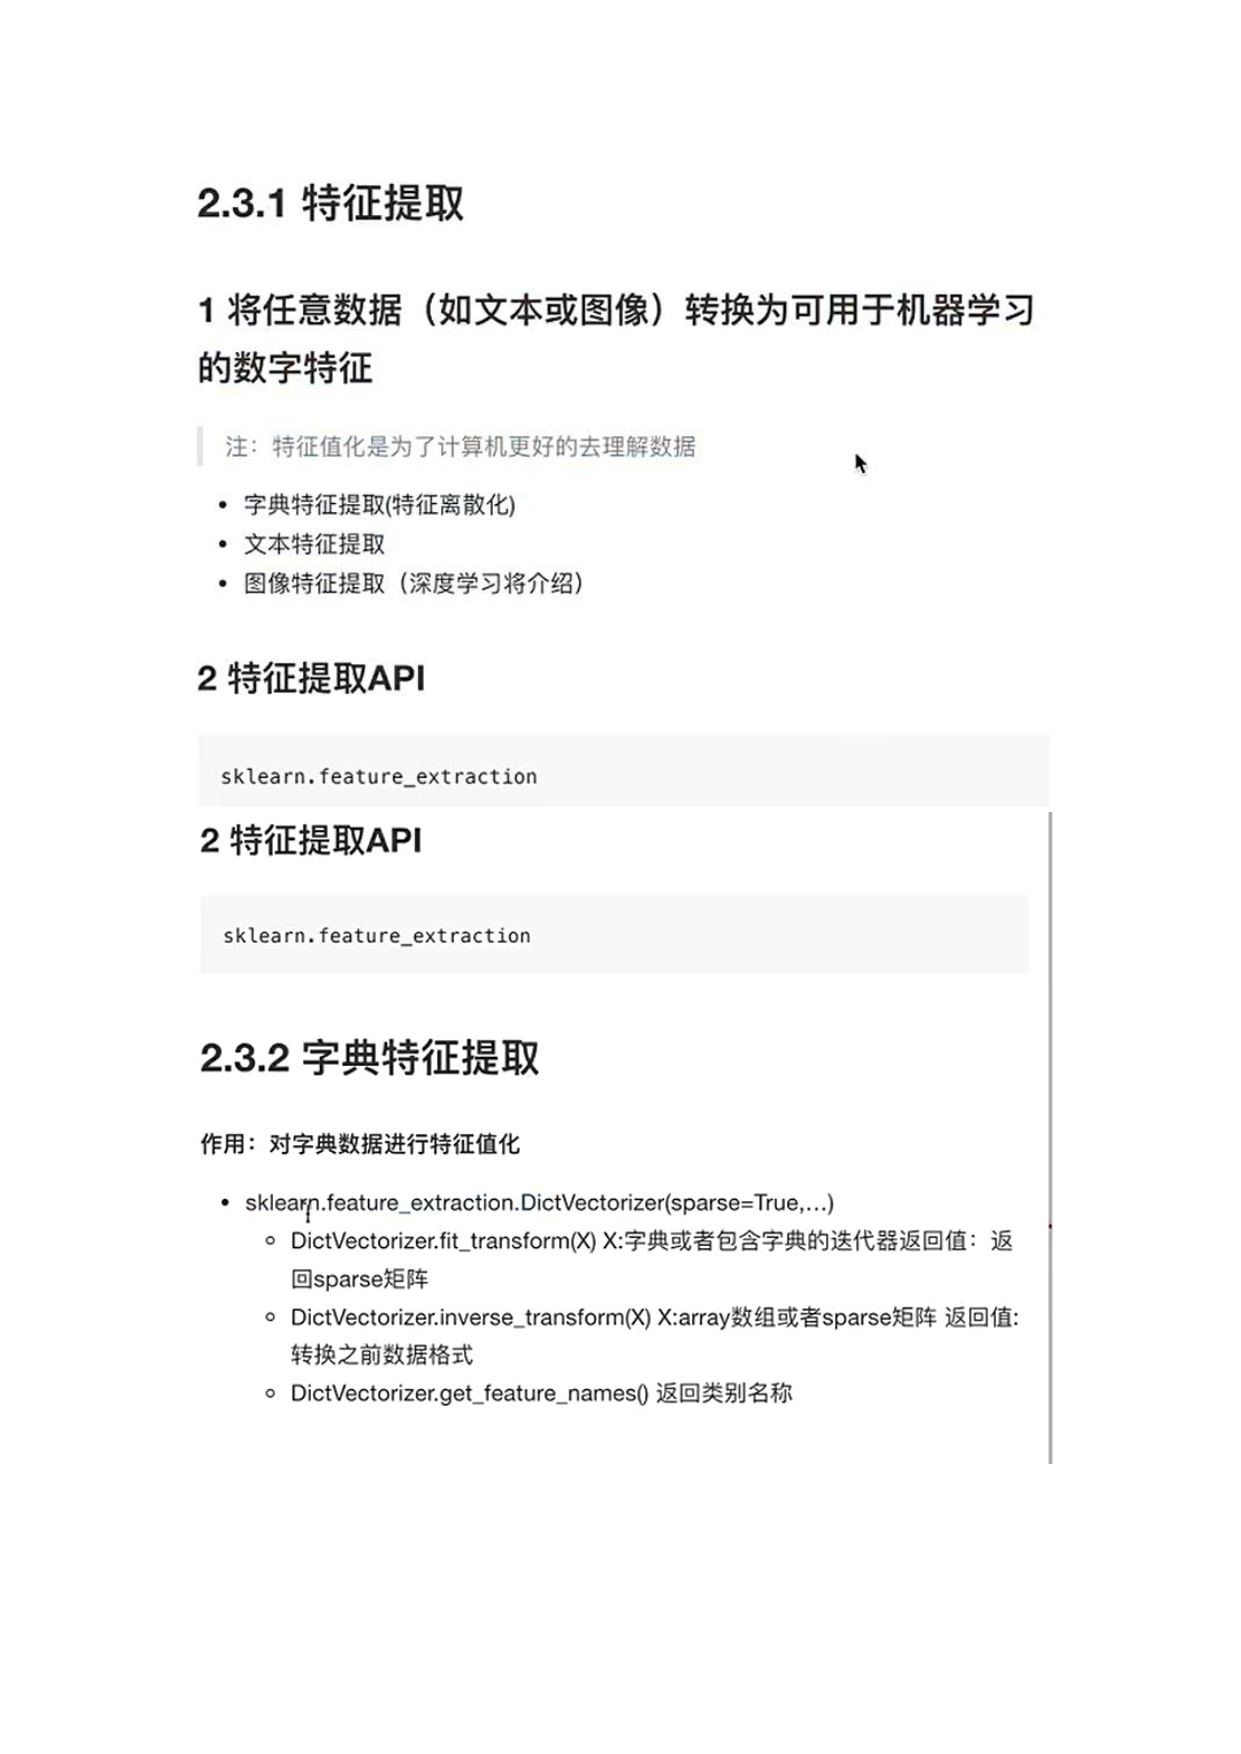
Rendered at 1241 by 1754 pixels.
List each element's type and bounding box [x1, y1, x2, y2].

picture [187, 162, 1053, 807]
picture [187, 812, 1053, 1464]
